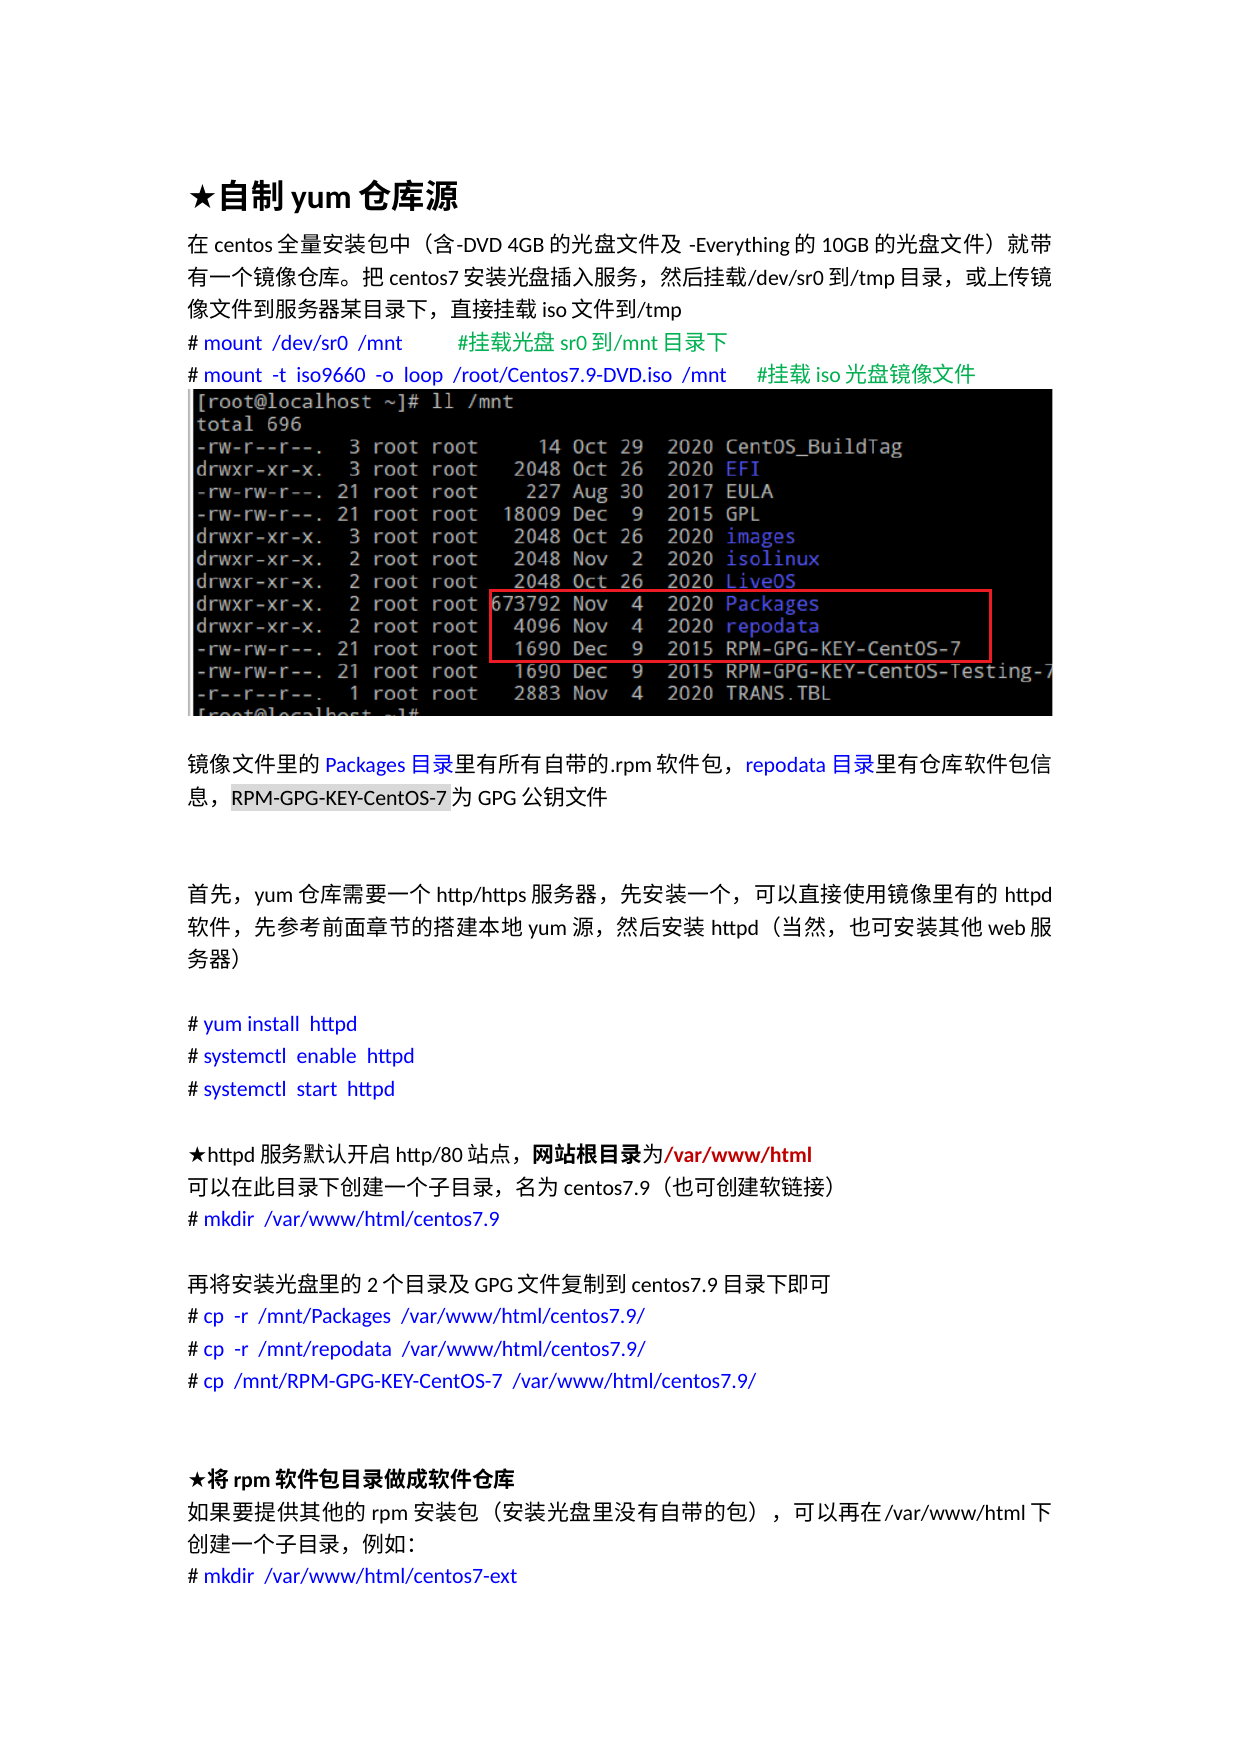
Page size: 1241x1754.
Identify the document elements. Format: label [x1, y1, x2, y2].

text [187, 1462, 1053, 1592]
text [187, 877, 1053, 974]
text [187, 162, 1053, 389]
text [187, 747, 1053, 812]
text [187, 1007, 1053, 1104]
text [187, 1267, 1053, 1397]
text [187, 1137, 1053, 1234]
picture [187, 389, 1053, 716]
